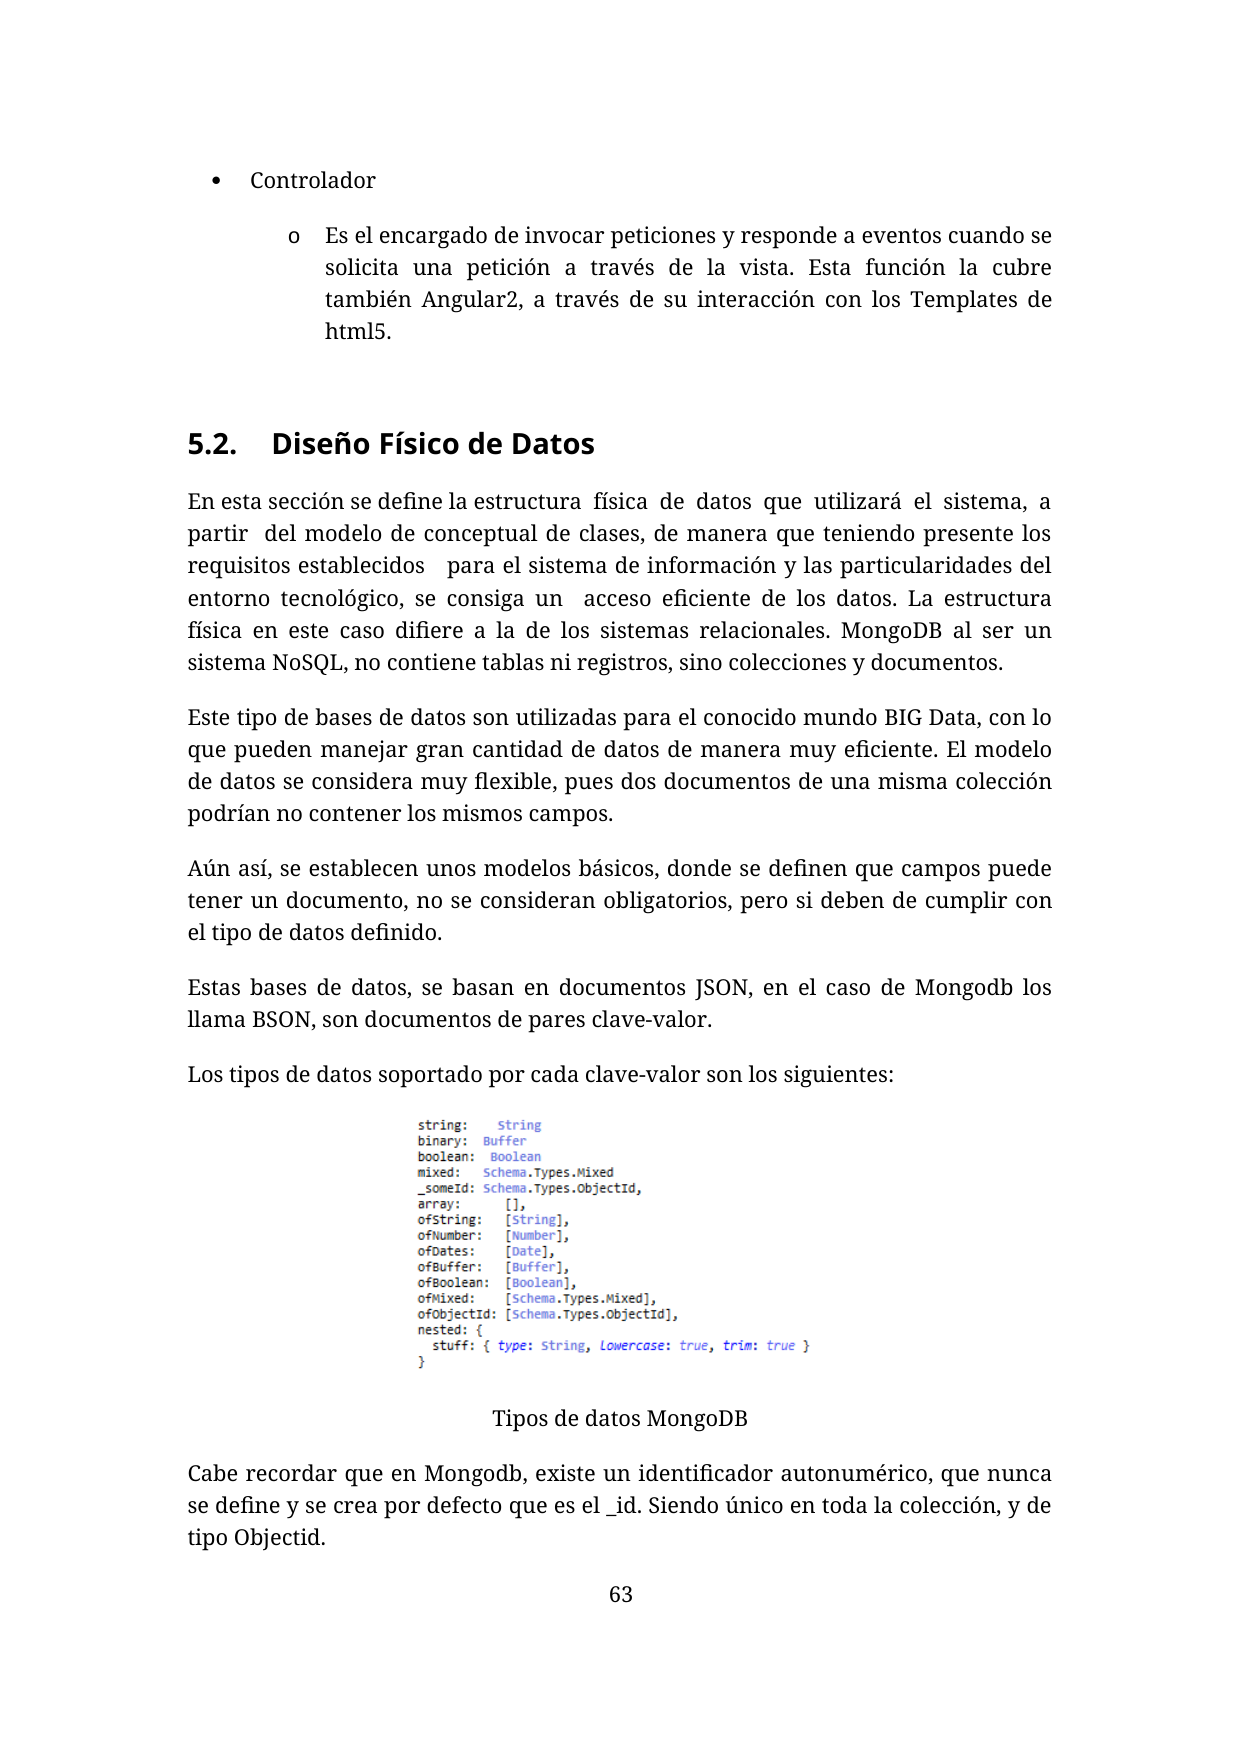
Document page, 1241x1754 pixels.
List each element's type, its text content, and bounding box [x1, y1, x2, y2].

subtitle Diseño Físico de Datos [187, 424, 1065, 463]
text Los tipos de datos soportado por cada clave-valor son los siguientes: [187, 1059, 1053, 1089]
text Este tipo de bases de datos son utilizadas para el conocido mundo BIG Data, con lo que pueden manejar gran cantidad de datos de manera muy eficiente. El modelo de datos se considera muy flexible, pues dos documentos de una misma colección podrían no contener los mismos campos. [187, 702, 1053, 828]
text Tipos de datos MongoDB [187, 1403, 1053, 1432]
text Aún así, se establecen unos modelos básicos, donde se definen que campos puede tener un documento, no se consideran obligatorios, pero si deben de cumplir con el tipo de datos definido. [187, 853, 1053, 947]
list Es el encargado de invocar peticiones y responde a eventos cuando se solicita una petición a través de la vista. Esta función la cubre también Angular2, a través de su interacción con los Templates de html5. [287, 219, 1053, 346]
text En esta sección se define la estructura física de datos que utilizará el sistema, a partir del modelo de conceptual de clases, de manera que teniendo presente los requisitos establecidos para el sistema de información y las particularidades del entorno tecnológico, se consiga un acceso eficiente de los datos. La estructura física en este caso difiere a la de los sistemas relacionales. MongoDB al ser un sistema NoSQL, no contiene tablas ni registros, sino colecciones y documentos. [187, 486, 1053, 676]
text Cabe recordar que en Mongodb, existe un identificador autonumérico, que nunca se define y se crea por defecto que es el _id. Siendo único en toda la colección, y de tipo Objectid. [187, 1458, 1053, 1552]
text Estas bases de datos, se basan en documentos JSON, en el caso de Mongodb los llama BSON, son documentos de pares clave-valor. [187, 972, 1053, 1034]
list Controlador [212, 164, 1053, 194]
picture [413, 1114, 828, 1378]
